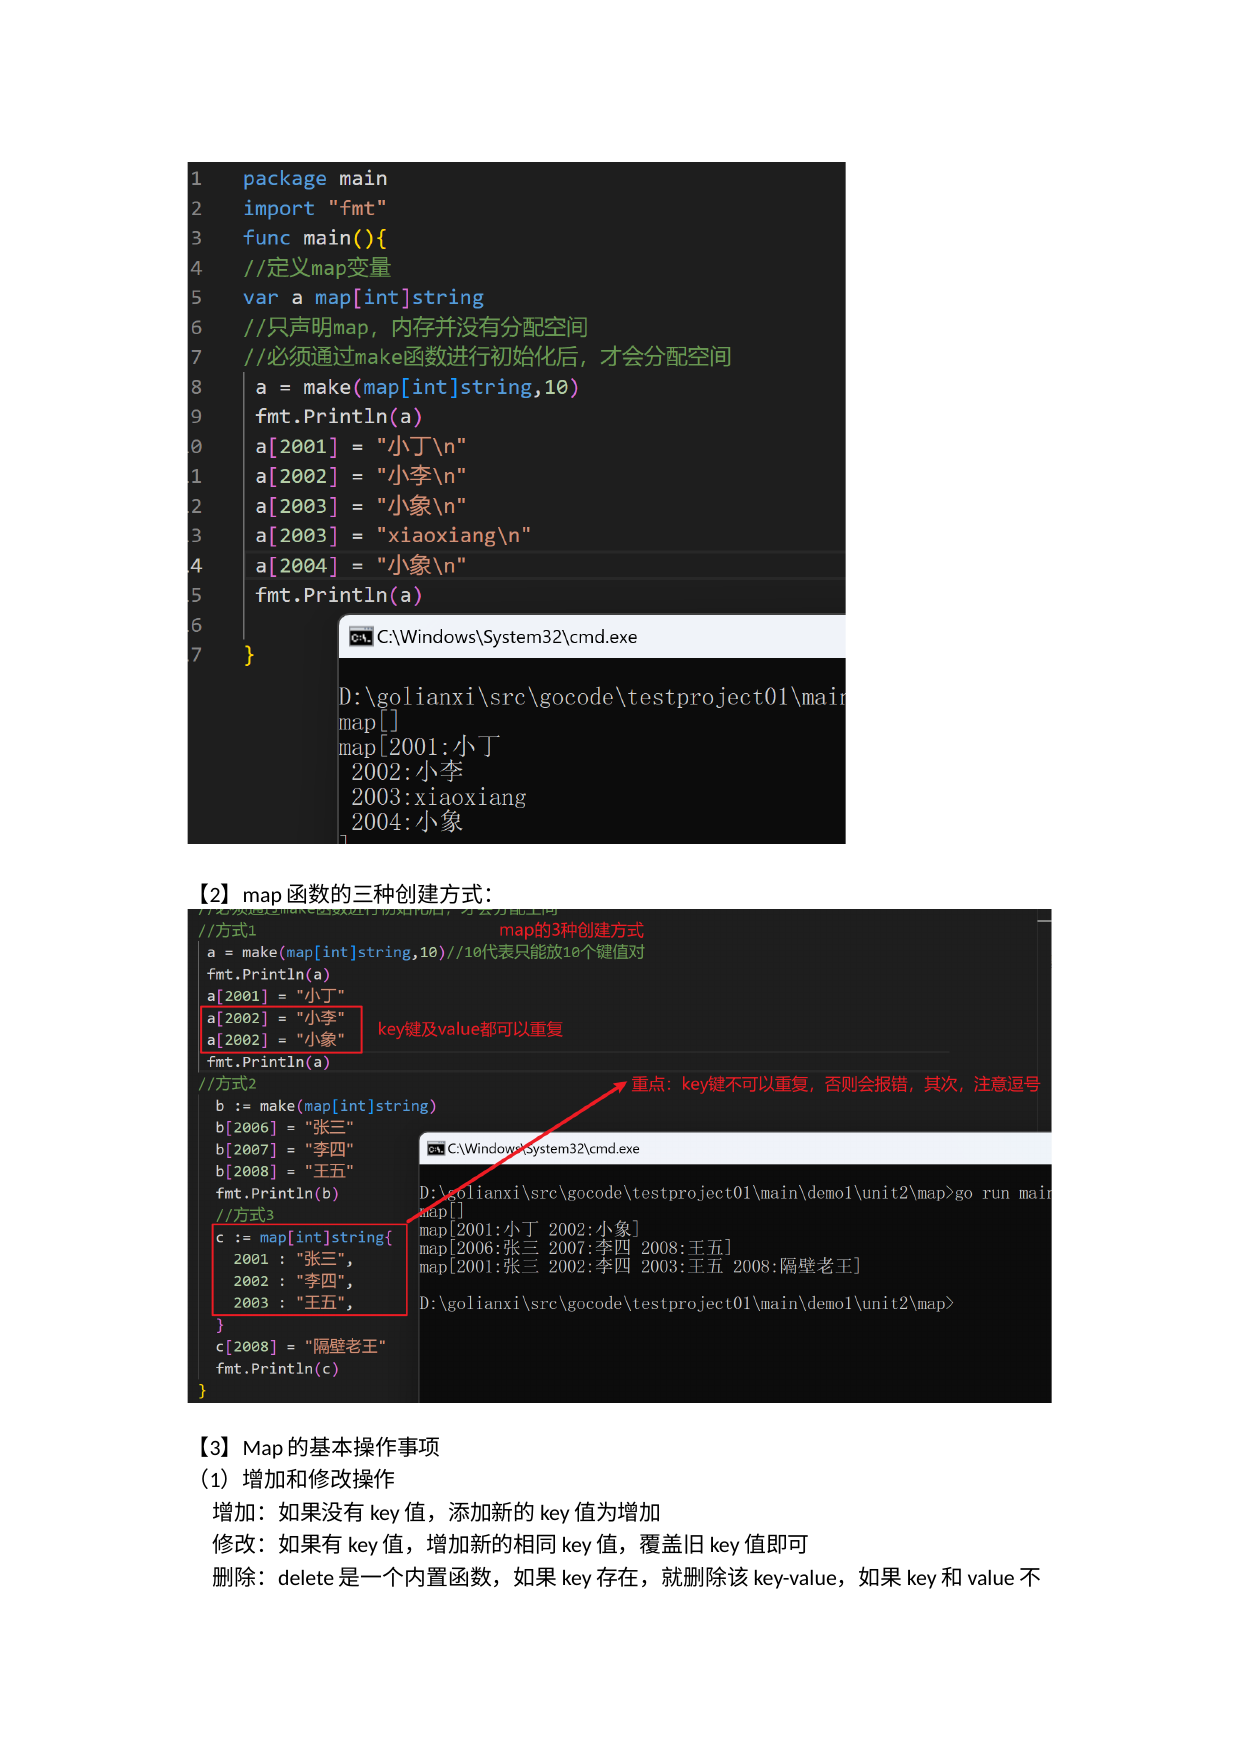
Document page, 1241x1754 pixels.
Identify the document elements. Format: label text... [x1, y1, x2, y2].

picture [187, 909, 1052, 1403]
list 【3】Map的基本操作事项 [187, 1429, 1053, 1462]
picture [187, 162, 846, 844]
list 增加和修改操作 [187, 1462, 1053, 1494]
list 增加：如果没有key值，添加新的key值为增加 [187, 1494, 1053, 1527]
list 修改：如果有key值，增加新的相同key值，覆盖旧key值即可 [187, 1527, 1053, 1559]
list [187, 1559, 1053, 1592]
list 【2】map函数的三种创建方式： [187, 877, 1053, 909]
